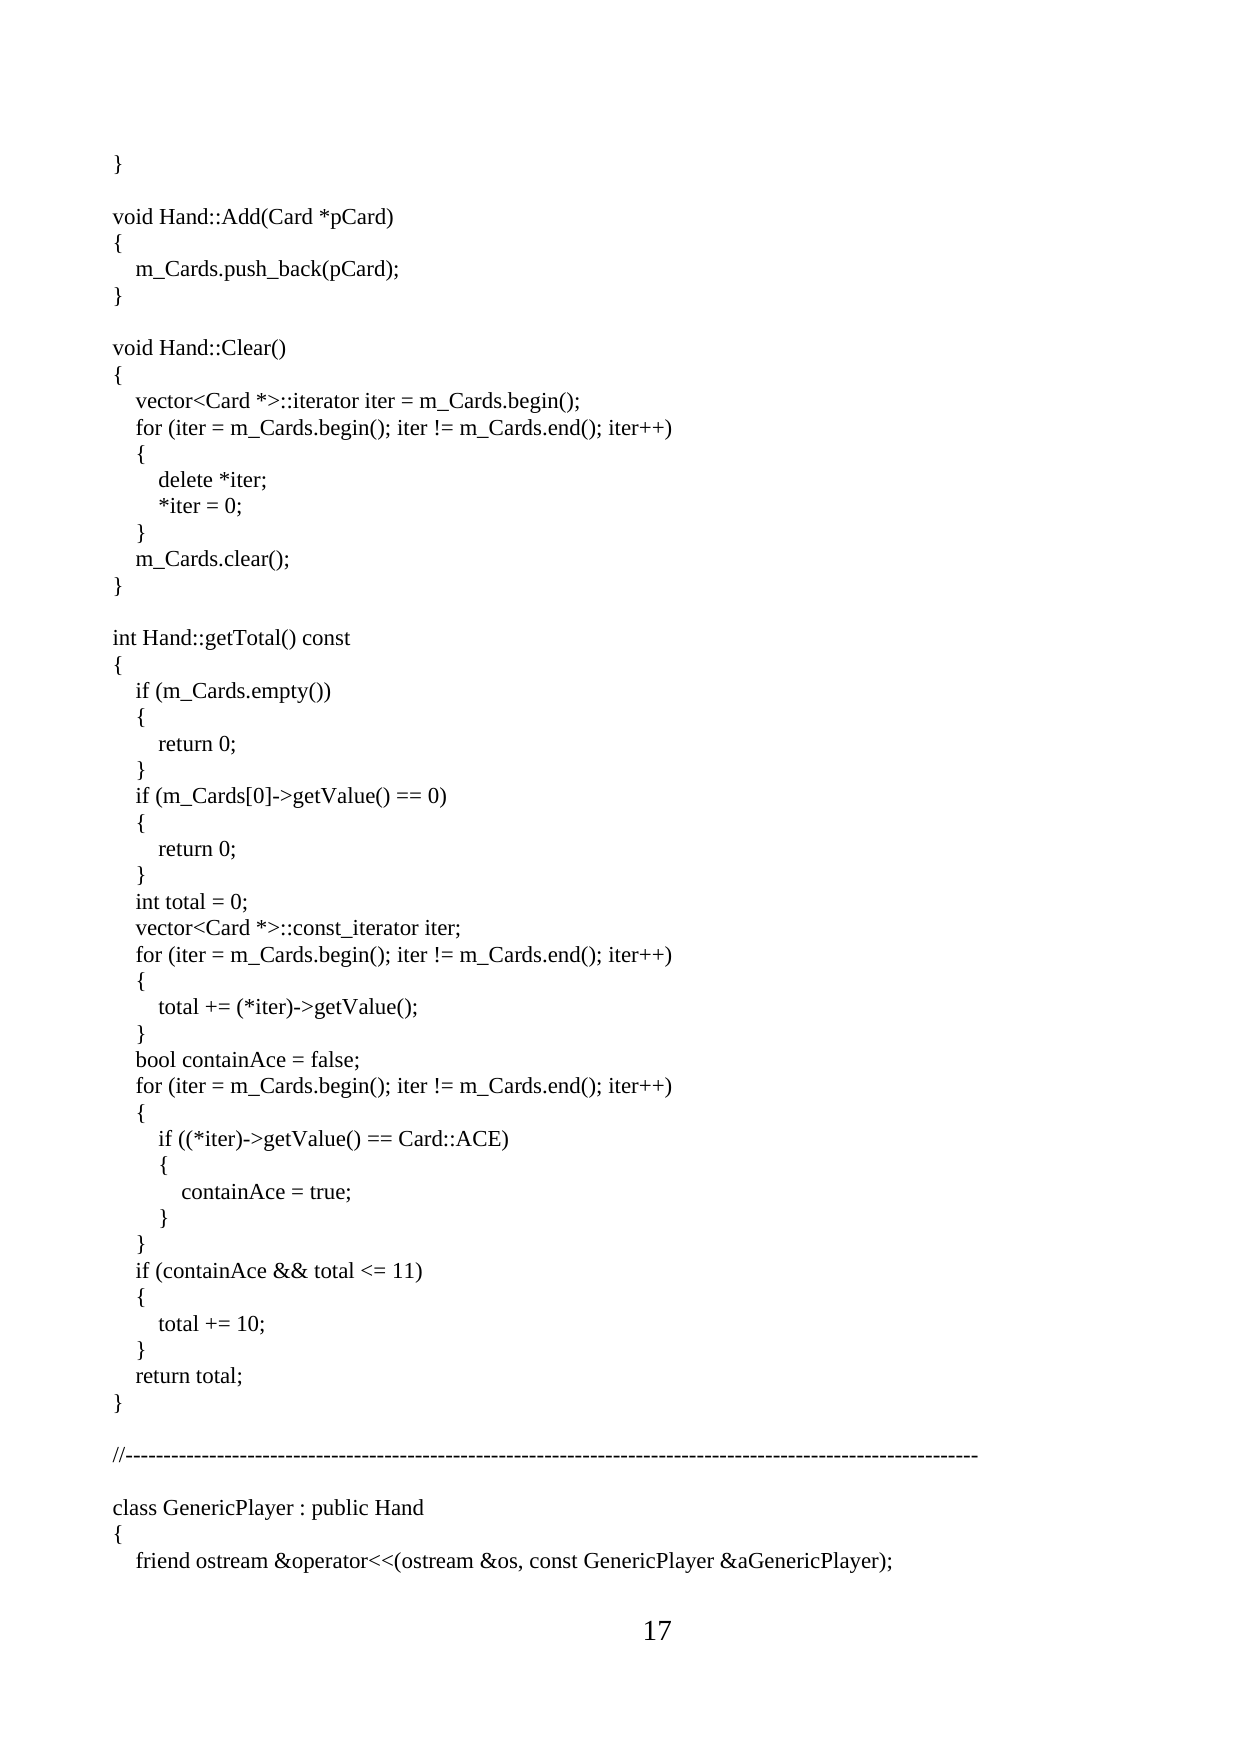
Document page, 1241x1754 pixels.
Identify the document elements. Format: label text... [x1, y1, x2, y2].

text for (iter = m_Cards.begin(); iter != m_Cards.end(); iter++) [112, 941, 1128, 967]
text class GenericPlayer : public Hand [112, 1494, 1128, 1520]
text void Hand::Add(Card *pCard) [112, 203, 1128, 229]
text } [112, 519, 1128, 545]
text } [112, 150, 1128, 176]
text friend ostream &operator<<(ostream &os, const GenericPlayer &aGenericPlayer); [112, 1547, 1128, 1573]
text { [112, 967, 1128, 993]
text for (iter = m_Cards.begin(); iter != m_Cards.end(); iter++) [112, 1072, 1128, 1099]
text } [112, 572, 1128, 598]
text { [112, 1151, 1128, 1178]
text m_Cards.clear(); [112, 545, 1128, 572]
text void Hand::Clear() [112, 334, 1128, 361]
text bool containAce = false; [112, 1046, 1128, 1072]
text { [112, 229, 1128, 255]
text vector<Card *>::const_iterator iter; [112, 914, 1128, 941]
text if (m_Cards[0]->getValue() == 0) [112, 782, 1128, 809]
text if (m_Cards.empty()) [112, 677, 1128, 703]
text } [112, 282, 1128, 308]
text if ((*iter)->getValue() == Card::ACE) [112, 1125, 1128, 1151]
text } [112, 1389, 1128, 1415]
text { [112, 1520, 1128, 1547]
text { [112, 809, 1128, 835]
text int Hand::getTotal() const [112, 624, 1128, 651]
text { [112, 361, 1128, 387]
text } [112, 1231, 1128, 1257]
text } [112, 1336, 1128, 1362]
text } [112, 1204, 1128, 1231]
text int total = 0; [112, 888, 1128, 914]
text } [112, 756, 1128, 782]
text total += 10; [112, 1309, 1128, 1336]
text for (iter = m_Cards.begin(); iter != m_Cards.end(); iter++) [112, 413, 1128, 440]
text return total; [112, 1362, 1128, 1389]
text *iter = 0; [112, 493, 1128, 519]
text containAce = true; [112, 1178, 1128, 1204]
text return 0; [112, 835, 1128, 862]
text //---------------------------------------------------------------------------------------------------------------- [112, 1441, 1128, 1468]
text return 0; [112, 730, 1128, 756]
text { [112, 651, 1128, 677]
text { [112, 440, 1128, 466]
text } [112, 862, 1128, 888]
text total += (*iter)->getValue(); [112, 993, 1128, 1020]
text vector<Card *>::iterator iter = m_Cards.begin(); [112, 387, 1128, 413]
text { [112, 1099, 1128, 1125]
text if (containAce && total <= 11) [112, 1257, 1128, 1283]
text delete *iter; [112, 466, 1128, 493]
text { [112, 1283, 1128, 1309]
text m_Cards.push_back(pCard); [112, 255, 1128, 282]
text { [112, 703, 1128, 730]
text } [112, 1020, 1128, 1046]
